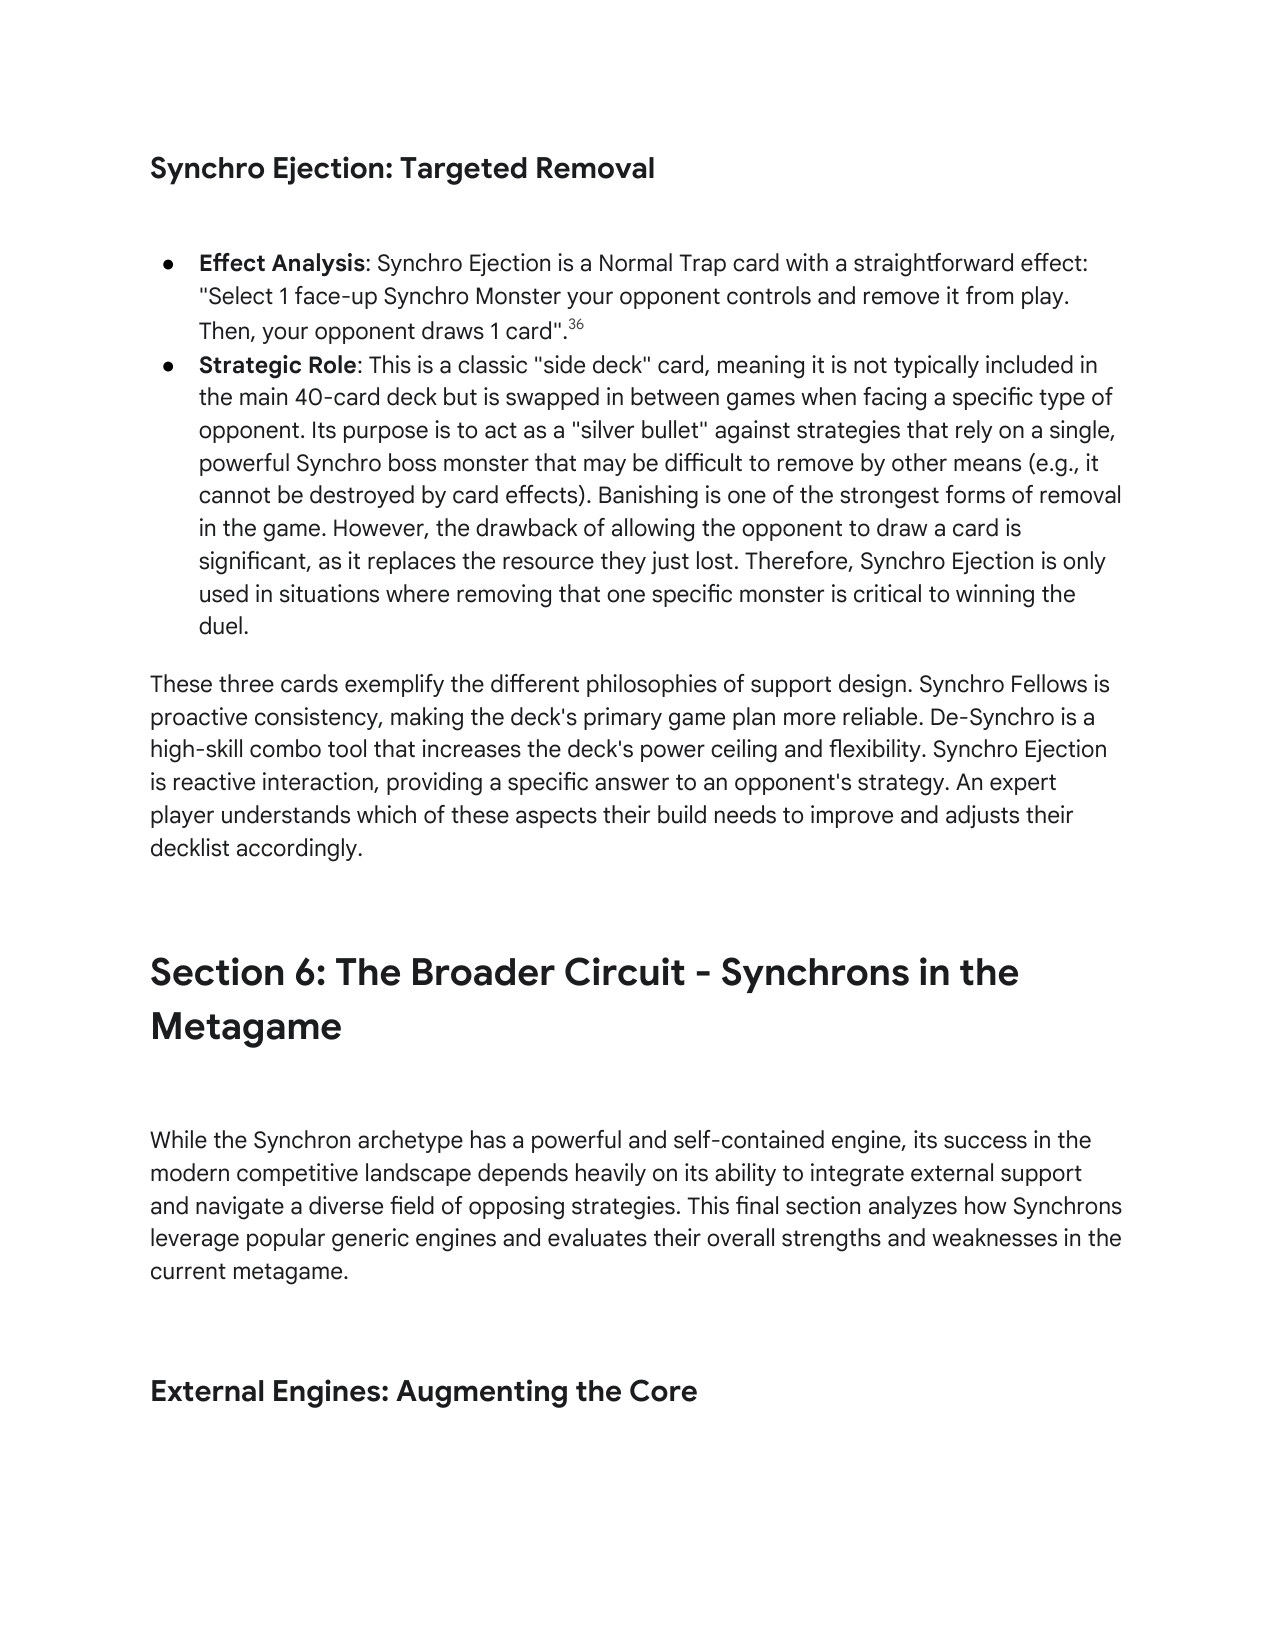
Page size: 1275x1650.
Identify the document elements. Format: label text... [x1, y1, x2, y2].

text These three cards exemplify the different philosophies of support design. Synchro Fellows is proactive consistency, making the deck's primary game plan more reliable. De-Synchro is a high-skill combo tool that increases the deck's power ceiling and flexibility. Synchro Ejection is reactive interaction, providing a specific answer to an opponent's strategy. An expert player understands which of these aspects their build needs to improve and adjusts their decklist accordingly. [150, 670, 1125, 863]
list Strategic Role: This is a classic "side deck" card, meaning it is not typically included in the main 40-card deck but is swapped in between games when facing a specific type of opponent. Its purpose is to act as a "silver bullet" against strategies that rely on a single, powerful Synchro boss monster that may be difficult to remove by other means (e.g., it cannot be destroyed by card effects). Banishing is one of the strongest forms of removal in the game. However, the drawback of allowing the opponent to draw a card is significant, as it replaces the resource they just lost. Therefore, Synchro Ejection is only used in situations where removing that one specific monster is critical to winning the duel. [161, 351, 1125, 641]
subtitle Synchro Ejection: Targeted Removal [150, 150, 1125, 187]
subtitle External Engines: Augmenting the Core [150, 1373, 1125, 1409]
text While the Synchron archetype has a powerful and self-contained engine, its success in the modern competitive landscape depends heavily on its ability to integrate external support and navigate a diverse field of opposing strategies. This final section analyzes how Synchrons leverage popular generic engines and evaluates their overall strengths and weaknesses in the current metagame. [150, 1127, 1125, 1286]
subtitle Section 6: The Broader Circuit - Synchrons in the Metagame [150, 949, 1125, 1050]
list Effect Analysis: Synchro Ejection is a Normal Trap card with a straightforward effect: "Select 1 face-up Synchro Monster your opponent controls and remove it from play. Then, your opponent draws 1 card".36 [161, 249, 1125, 347]
